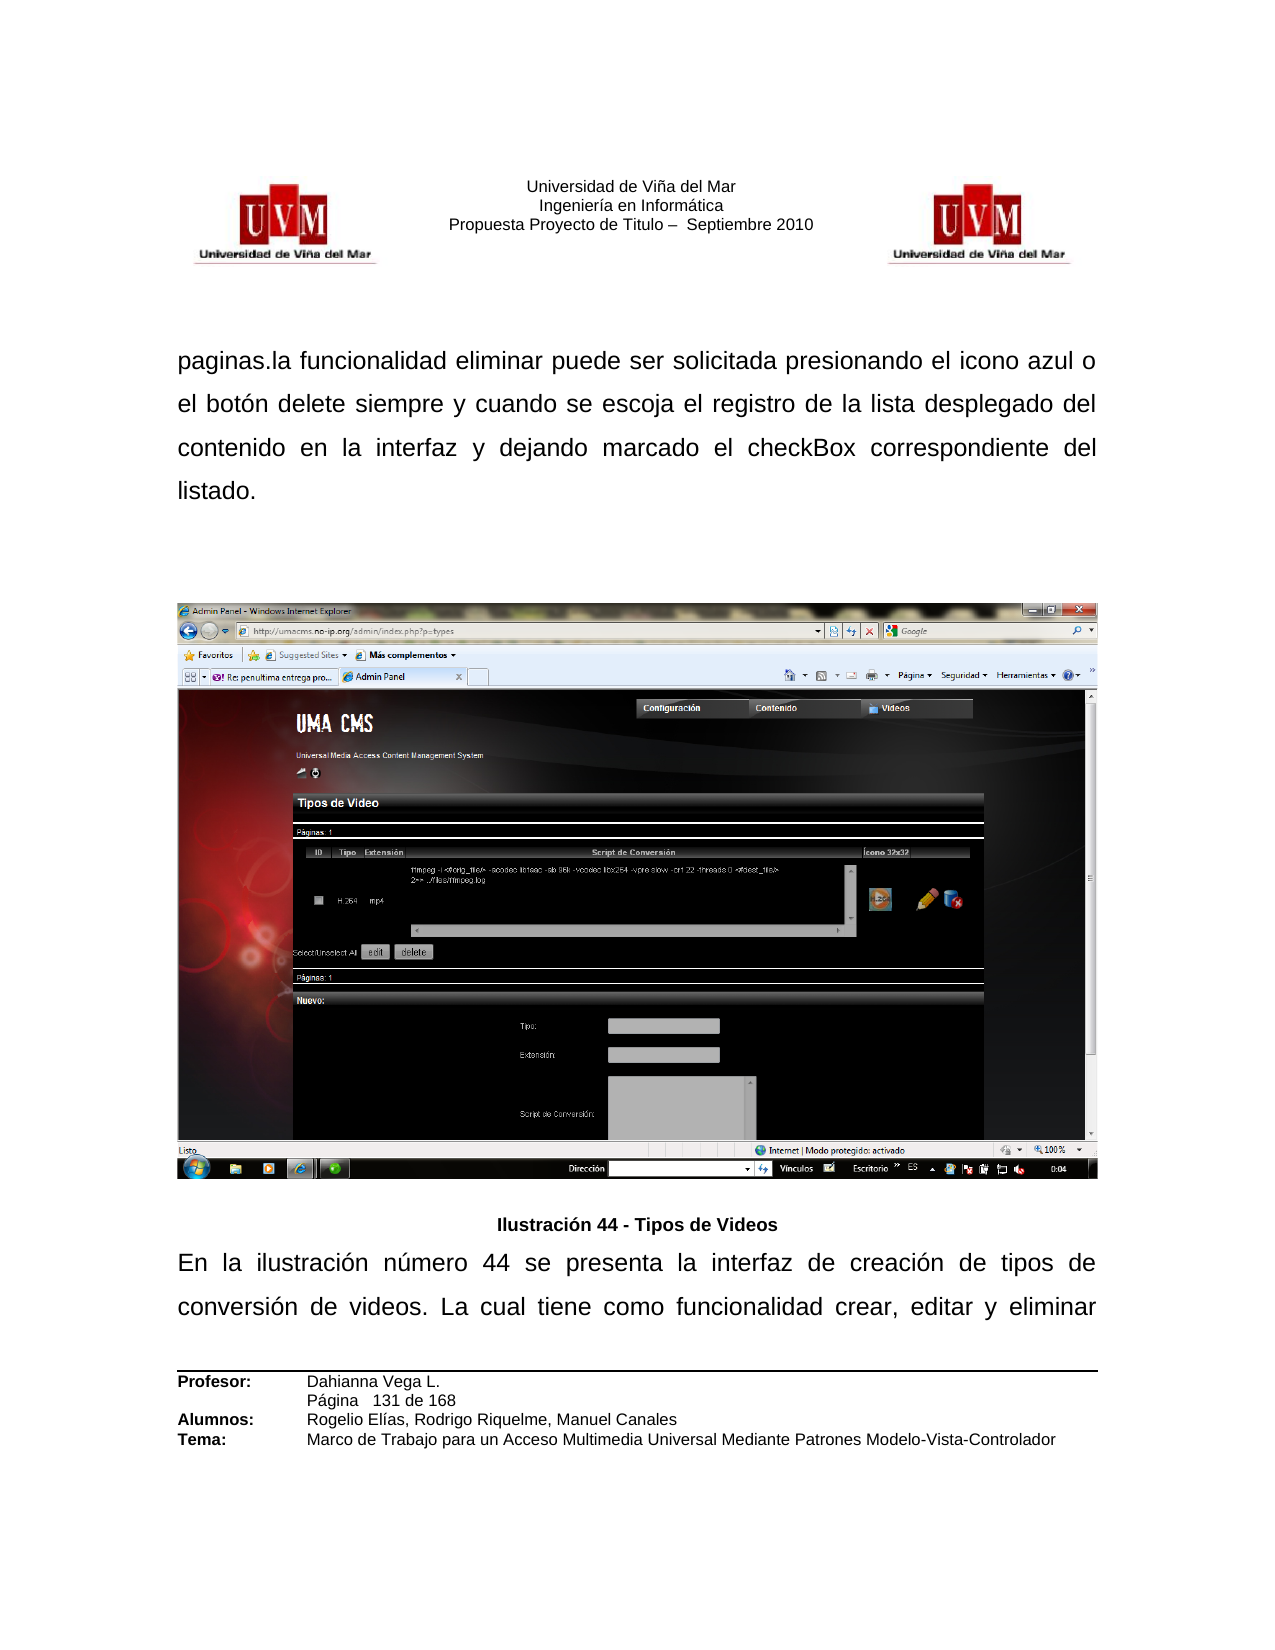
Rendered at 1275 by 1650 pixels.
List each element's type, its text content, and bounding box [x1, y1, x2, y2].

text Ilustración 44 - Tipos de Videos [177, 1214, 1098, 1236]
picture [177, 603, 1098, 1179]
picture [871, 176, 1084, 267]
picture [177, 176, 390, 267]
